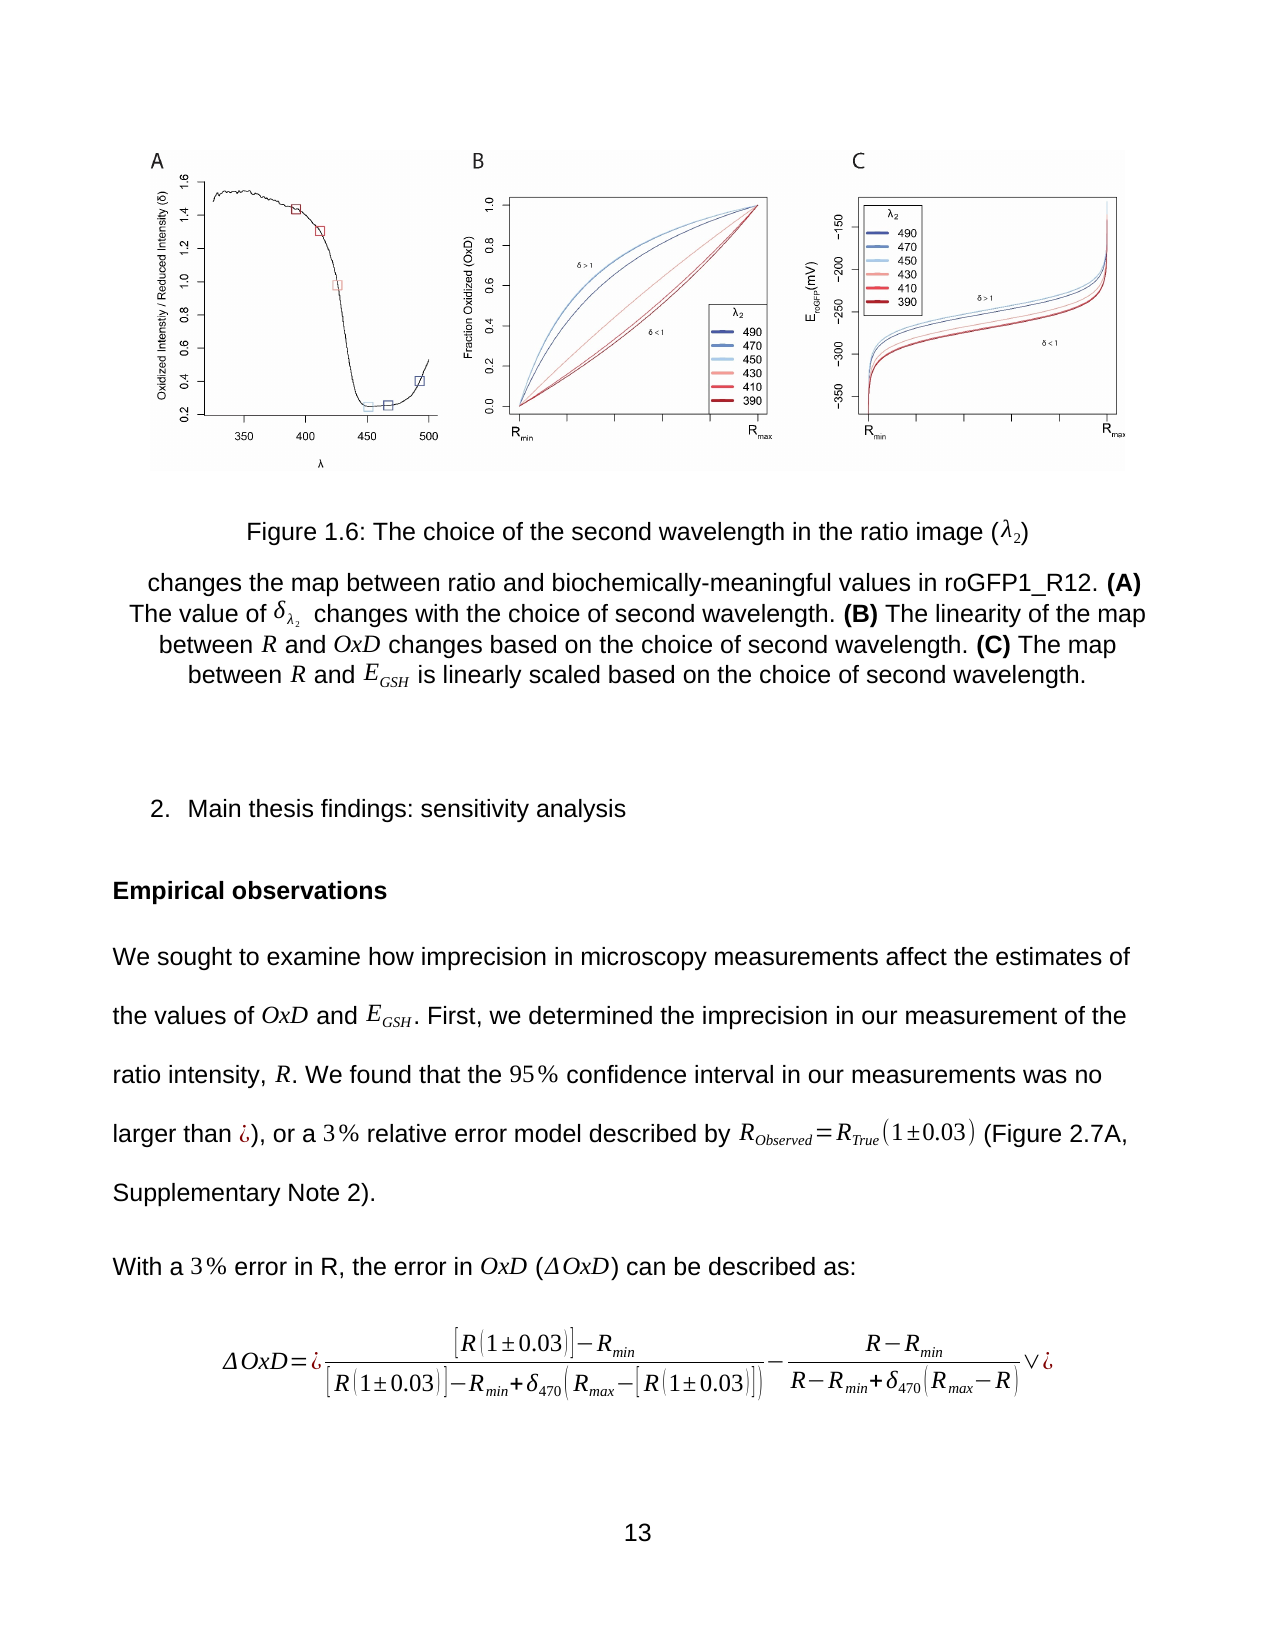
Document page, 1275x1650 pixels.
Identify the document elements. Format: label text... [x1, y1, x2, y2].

picture [150, 150, 1125, 471]
text changes the map between ratio and biochemically-meaningful values in roGFP1_R12. (A) The value of changes with the choice of second wavelength. (B) The linearity of the map between and changes based on the choice of second wavelength. (C) The map between and is linearly scaled based on the choice of second wavelength. [112, 568, 1162, 690]
subtitle Empirical observations [112, 876, 1162, 905]
text With a error in R, the error in () can be described as: [112, 1252, 1162, 1281]
subtitle Main thesis findings: sensitivity analysis [150, 794, 1162, 822]
